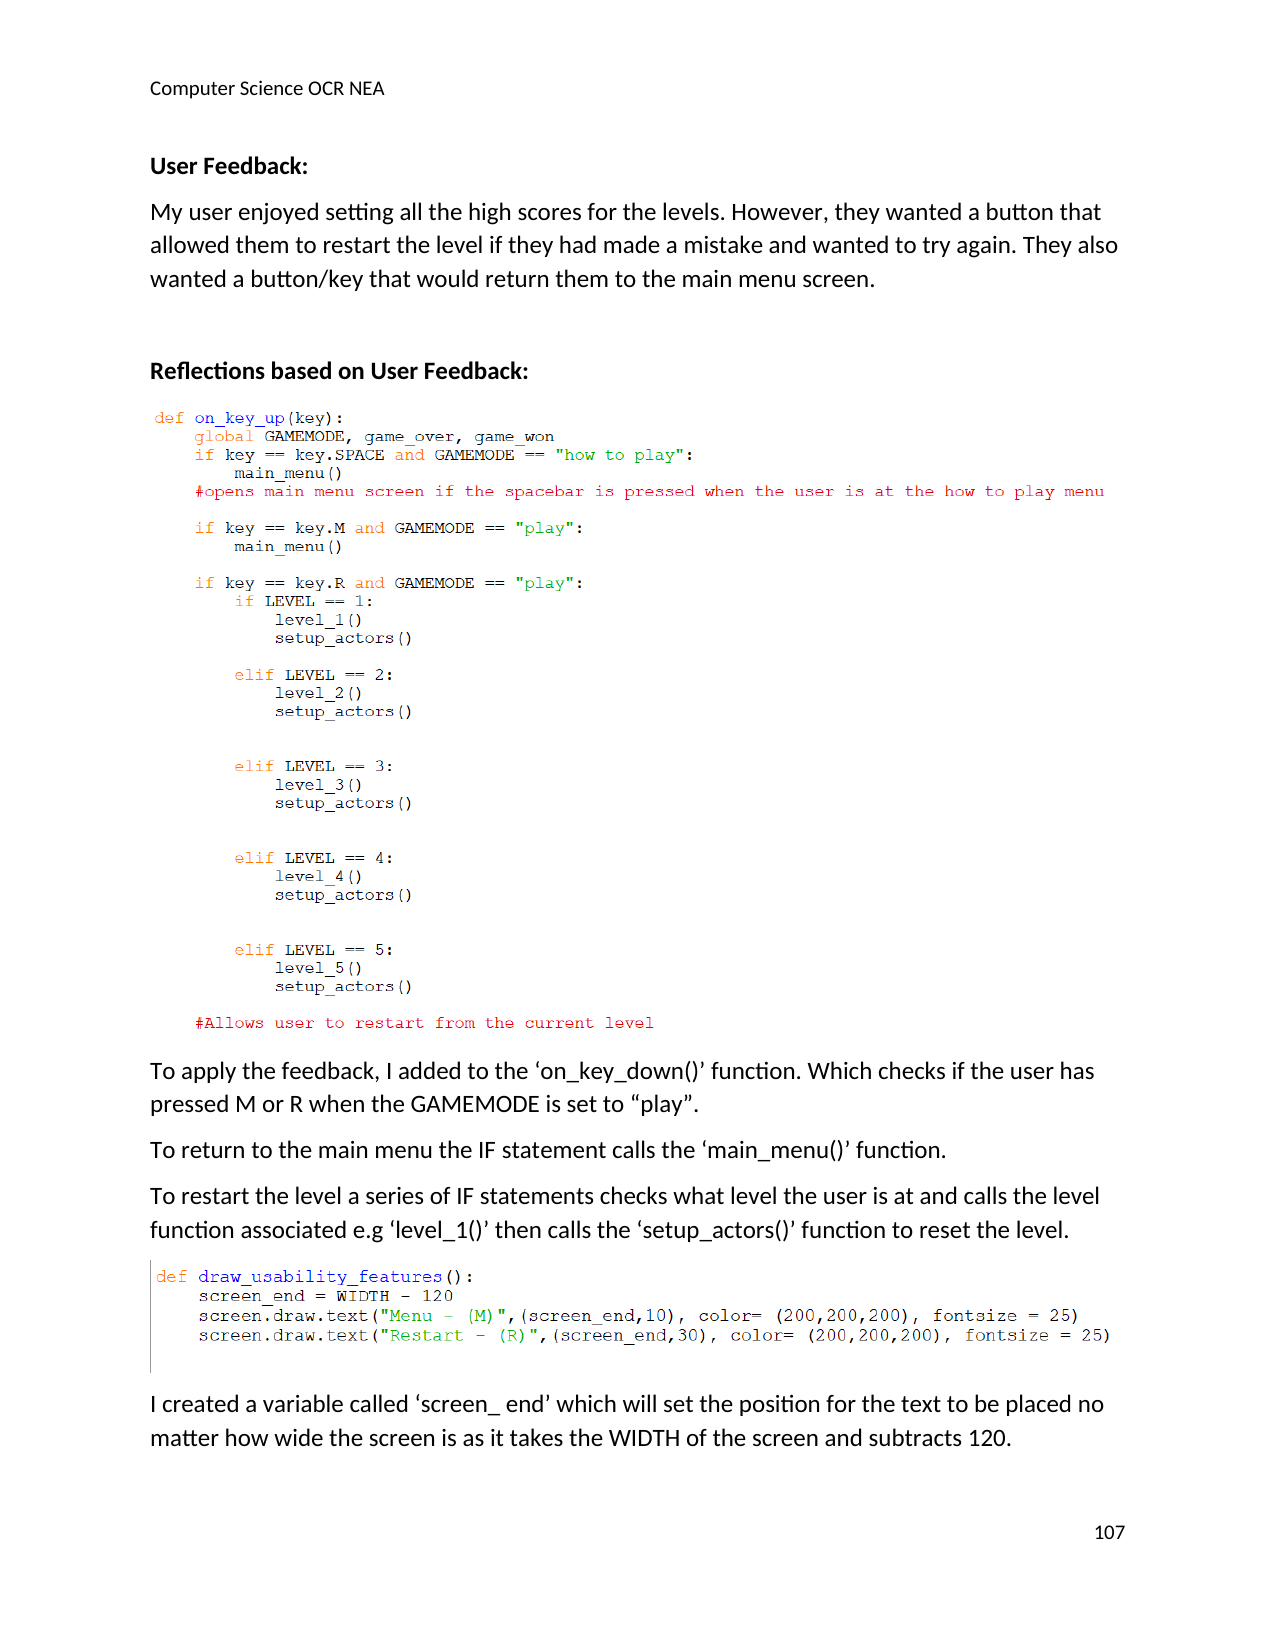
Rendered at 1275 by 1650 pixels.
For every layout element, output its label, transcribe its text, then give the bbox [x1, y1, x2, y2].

text My user enjoyed setting all the high scores for the levels. However, they wanted a button that allowed them to restart the level if they had made a mistake and wanted to try again. They also wanted a button/key that would return them to the main menu screen. [150, 196, 1125, 294]
text I created a variable called ‘screen_ end’ which will set the position for the text to be placed no matter how wide the screen is as it takes the WIDTH of the screen and subtracts 120. [150, 1389, 1125, 1453]
text User Feedback: [150, 150, 1125, 181]
text To return to the main menu the IF statement calls the ‘main_menu()’ function. [150, 1134, 1125, 1165]
text To restart the level a series of IF statements checks what level the user is at and calls the level function associated e.g ‘level_1()’ then calls the ‘setup_actors()’ function to reset the level. [150, 1181, 1125, 1244]
text Reflections based on User Feedback: [150, 355, 1125, 386]
text To apply the feedback, I added to the ‘on_key_down()’ function. Which checks if the user has pressed M or R when the GAMEMODE is set to “play”. [150, 1055, 1125, 1119]
